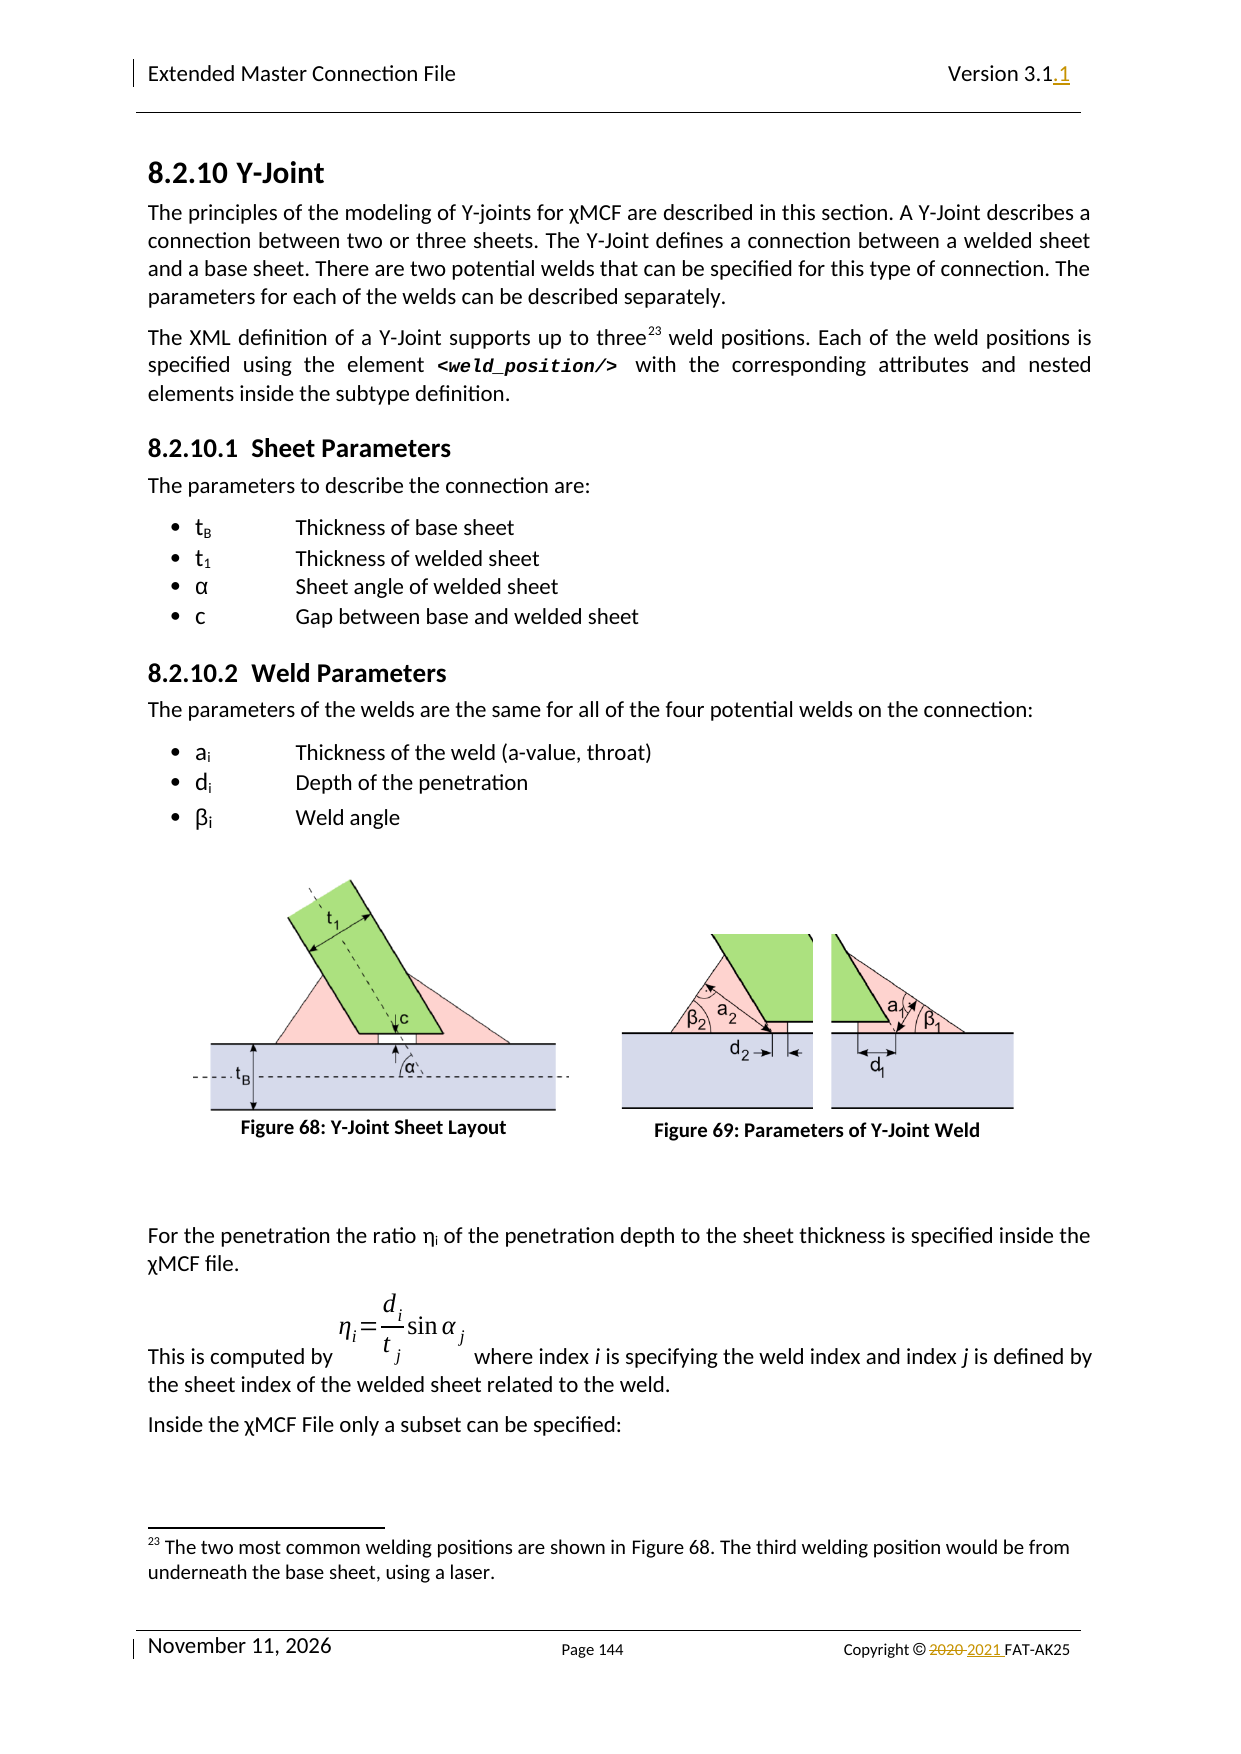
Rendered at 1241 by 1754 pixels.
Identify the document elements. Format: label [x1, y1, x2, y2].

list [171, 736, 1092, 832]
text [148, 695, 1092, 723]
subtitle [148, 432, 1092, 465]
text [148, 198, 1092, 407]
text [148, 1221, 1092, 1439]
picture [621, 934, 813, 1109]
picture [831, 934, 1014, 1109]
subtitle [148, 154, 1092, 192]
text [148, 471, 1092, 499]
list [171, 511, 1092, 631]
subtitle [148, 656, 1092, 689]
picture [193, 879, 569, 1111]
